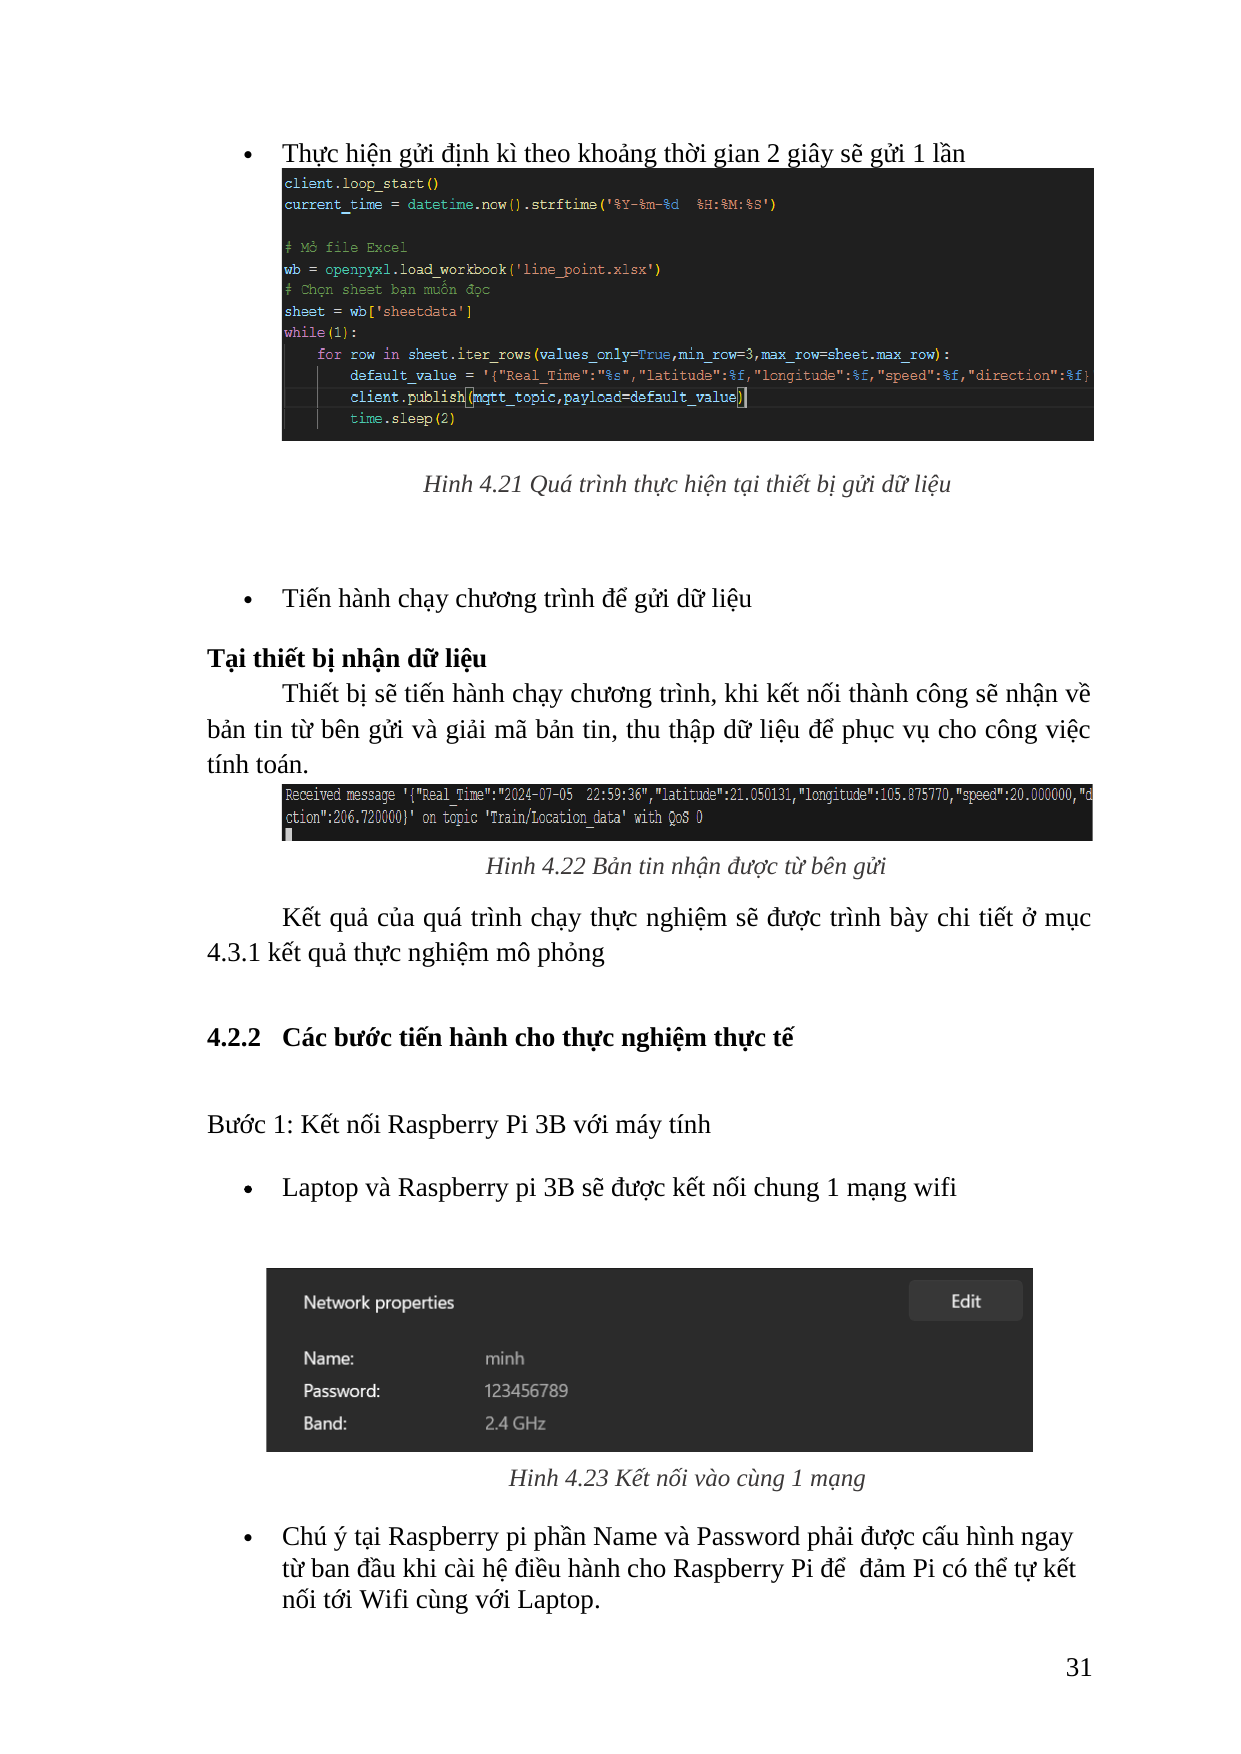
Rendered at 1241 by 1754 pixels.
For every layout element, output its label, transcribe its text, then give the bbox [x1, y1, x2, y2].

text Tại thiết bị nhận dữ liệu [207, 642, 1092, 674]
text Thiết bị sẽ tiến hành chạy chương trình, khi kết nối thành công sẽ nhận về bản tin từ bên gửi và giải mã bản tin, thu thập dữ liệu để phục vụ cho công việc tính toán. [207, 677, 1092, 780]
picture [266, 1268, 1033, 1452]
list Chú ý tại Raspberry pi phần Name và Password phải được cấu hình ngay từ ban đầu khi cài hệ điều hành cho Raspberry Pi để đảm Pi có thể tự kết nối tới Wifi cùng với Laptop. [244, 1521, 1092, 1614]
picture [281, 784, 1093, 841]
text Kết quả của quá trình chạy thực nghiệm sẽ được trình bày chi tiết ở mục 4.3.1 kết quả thực nghiệm mô phỏng [207, 901, 1092, 968]
picture [281, 168, 1094, 441]
text Bước 1: Kết nối Raspberry Pi 3B với máy tính [207, 1108, 1092, 1139]
subtitle Các bước tiến hành cho thực nghiệm thực tế [207, 1021, 1092, 1052]
list Tiến hành chạy chương trình để gửi dữ liệu [244, 582, 1092, 613]
list Laptop và Raspberry pi 3B sẽ được kết nối chung 1 mạng wifi [244, 1171, 1092, 1202]
